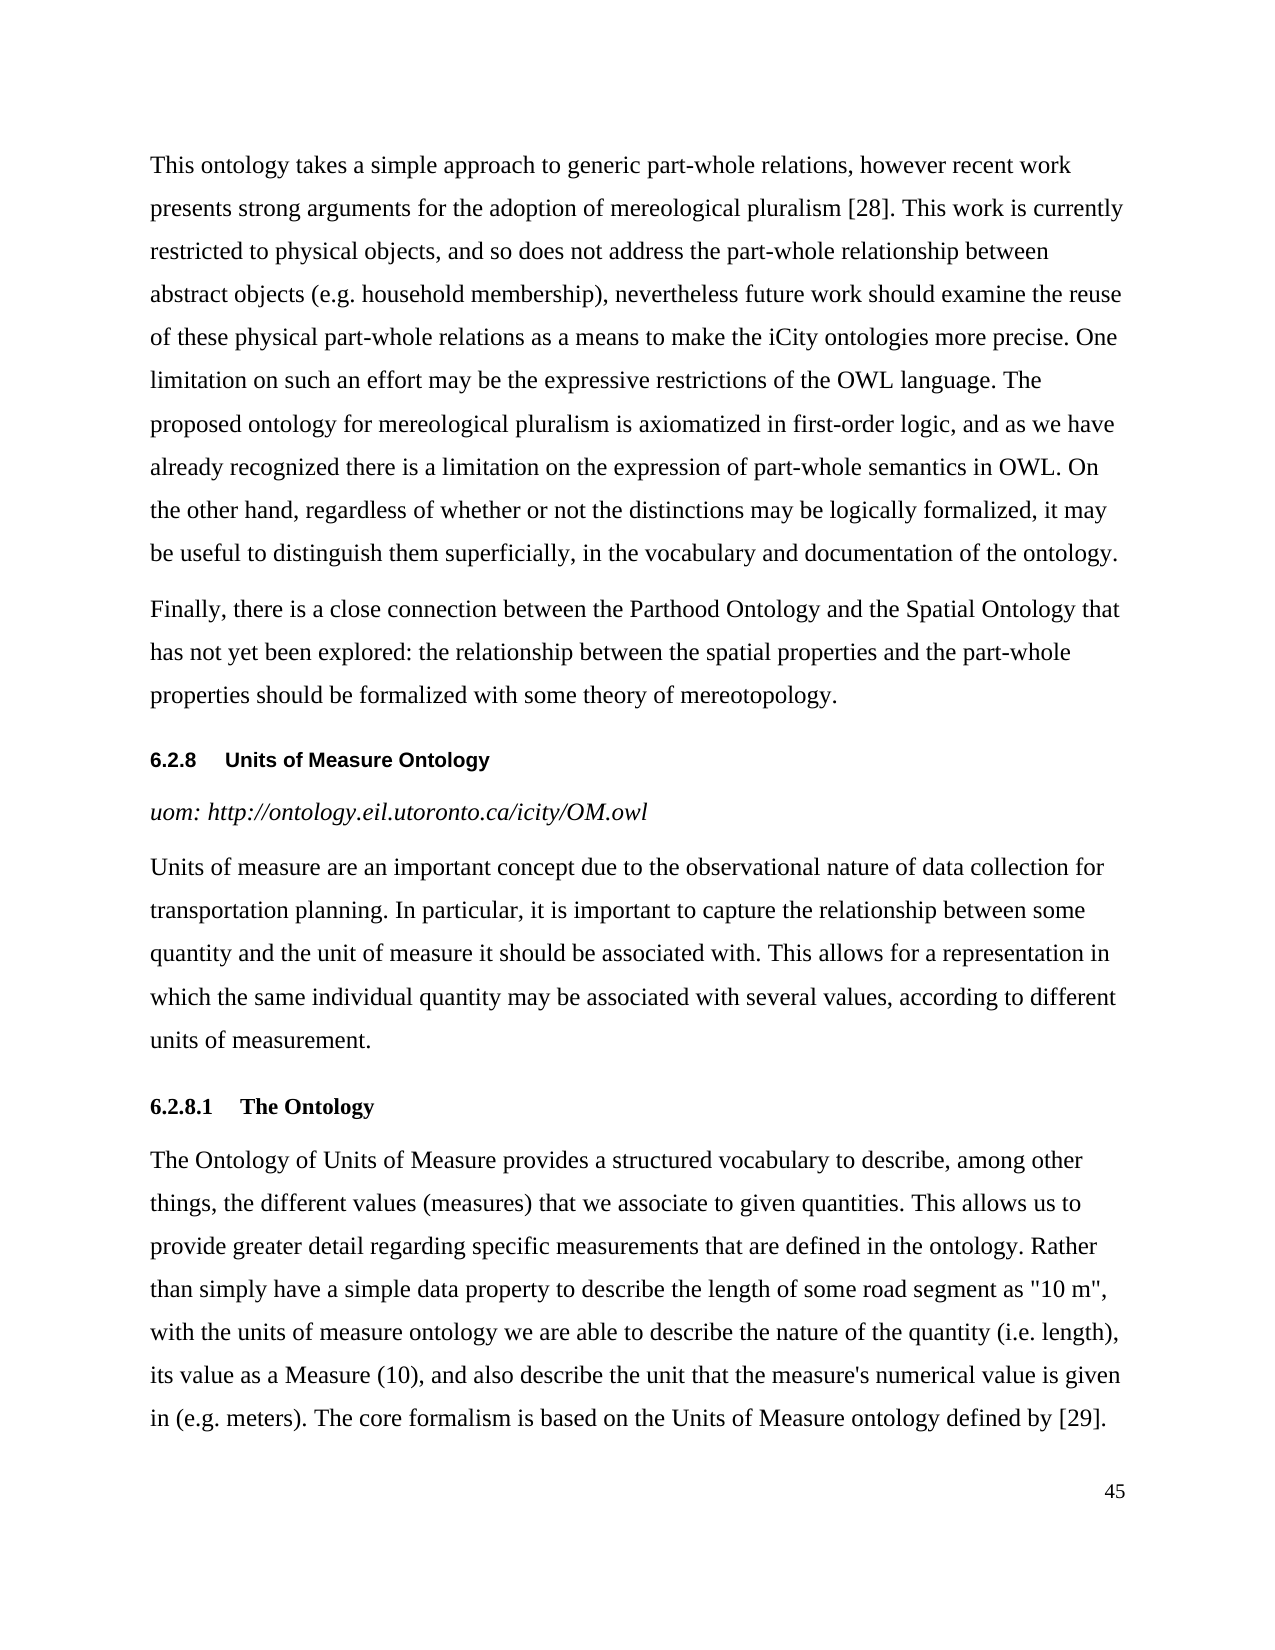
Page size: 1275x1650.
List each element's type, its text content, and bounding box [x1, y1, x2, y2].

text Units of measure are an important concept due to the observational nature of data collection for transportation planning. In particular, it is important to capture the relationship between some quantity and the unit of measure it should be associated with. This allows for a representation in which the same individual quantity may be associated with several values, according to different units of measurement. [150, 852, 1125, 1053]
subtitle Units of Measure Ontology [150, 748, 1125, 772]
subtitle The Ontology [150, 1093, 1125, 1119]
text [150, 1145, 1125, 1432]
text Finally, there is a close connection between the Parthood Ontology and the Spatial Ontology that has not yet been explored: the relationship between the spatial properties and the part-whole properties should be formalized with some theory of mereotopology. [150, 594, 1125, 709]
text uom: http://ontology.eil.utoronto.ca/icity/OM.owl [150, 797, 1125, 825]
text This ontology takes a simple approach to generic part-whole relations, however recent work presents strong arguments for the adoption of mereological pluralism [28]. This work is currently restricted to physical objects, and so does not address the part-whole relationship between abstract objects (e.g. household membership), nevertheless future work should examine the reuse of these physical part-whole relations as a means to make the iCity ontologies more precise. One limitation on such an effort may be the expressive restrictions of the OWL language. The proposed ontology for mereological pluralism is axiomatized in first-order logic, and as we have already recognized there is a limitation on the expression of part-whole semantics in OWL. On the other hand, regardless of whether or not the distinctions may be logically formalized, it may be useful to distinguish them superficially, in the vocabulary and documentation of the ontology. [150, 150, 1125, 567]
